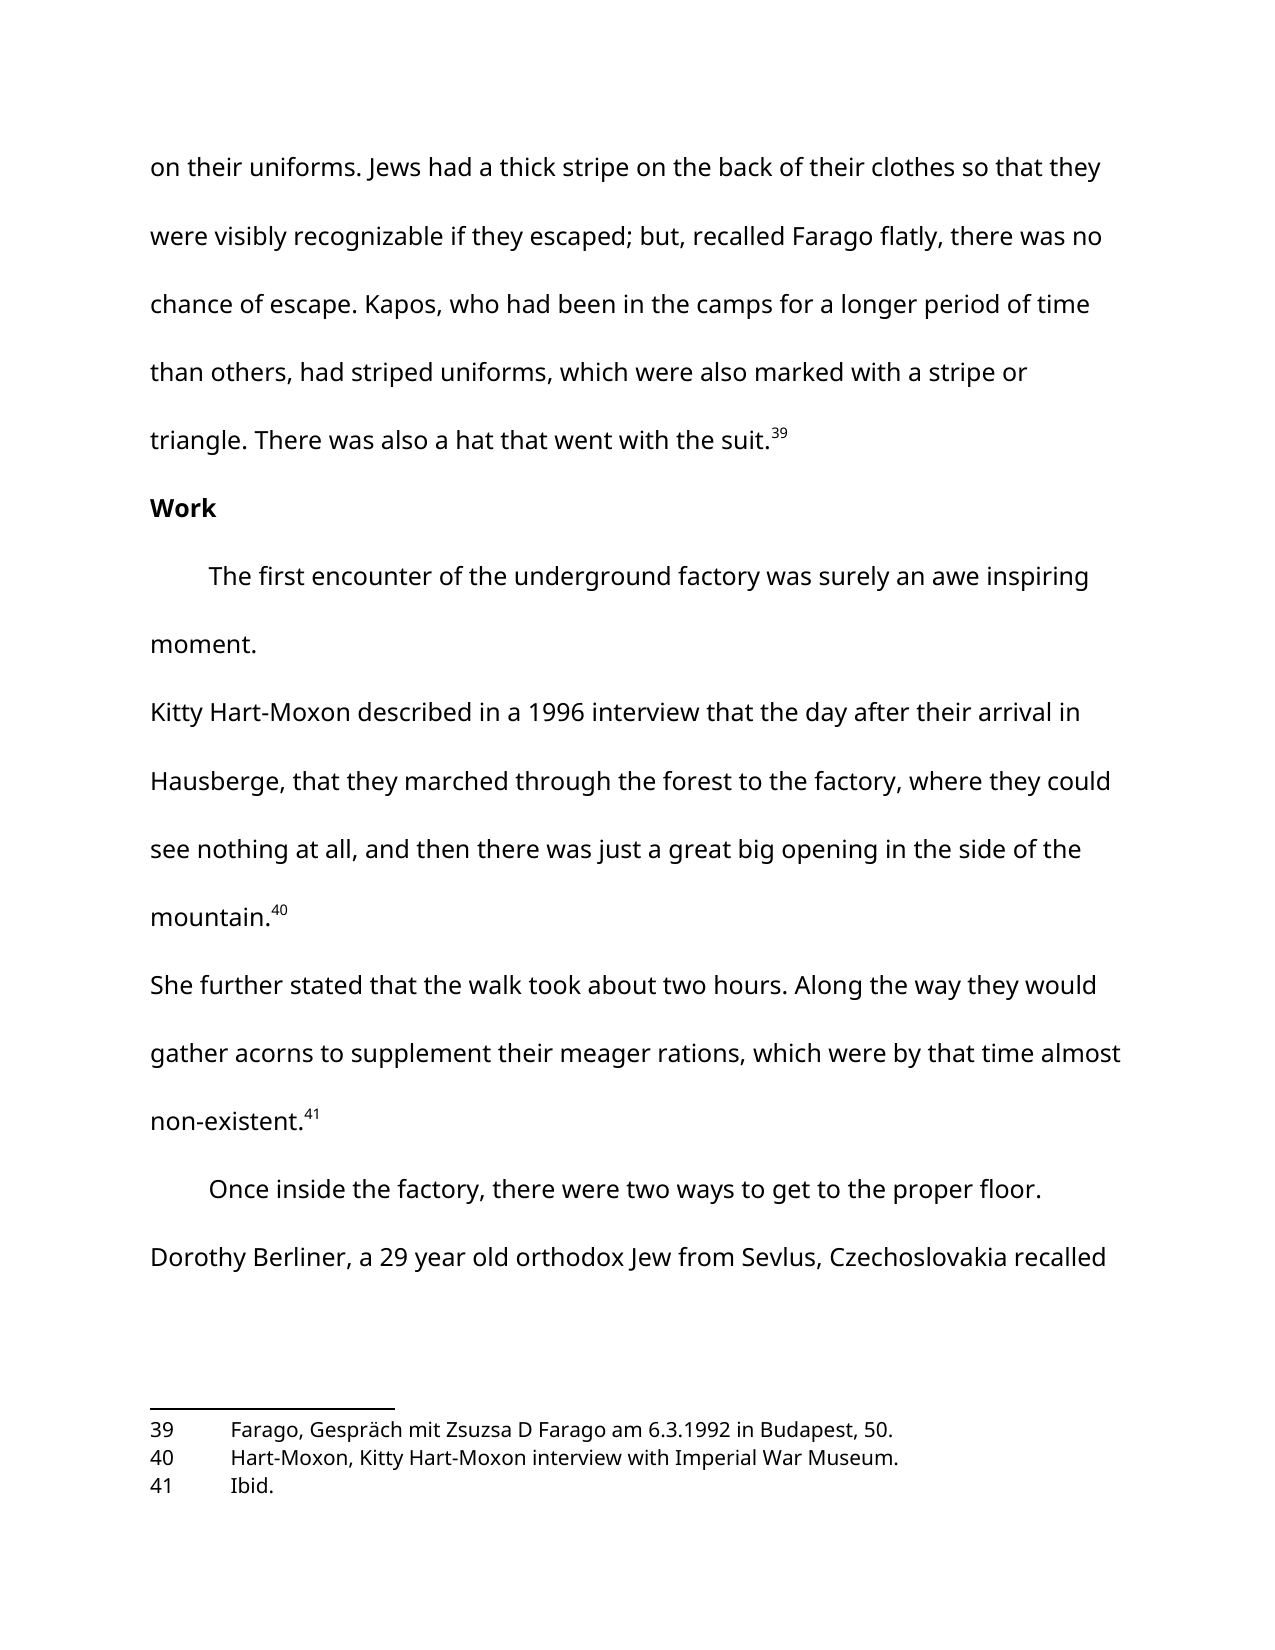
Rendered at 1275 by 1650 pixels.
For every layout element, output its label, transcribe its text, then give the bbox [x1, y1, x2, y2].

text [150, 1172, 1125, 1274]
text The first encounter of the underground factory was surely an awe inspiring moment. [150, 559, 1125, 661]
text She further stated that the walk took about two hours. Along the way they would gather acorns to supplement their meager rations, which were by that time almost non-existent. [150, 967, 1125, 1138]
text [150, 150, 1125, 457]
text Kitty Hart-Moxon described in a 1996 interview that the day after their arrival in Hausberge, that they marched through the forest to the factory, where they could see nothing at all, and then there was just a great big opening in the side of the mountain. [150, 695, 1125, 933]
text Work [150, 491, 1125, 525]
